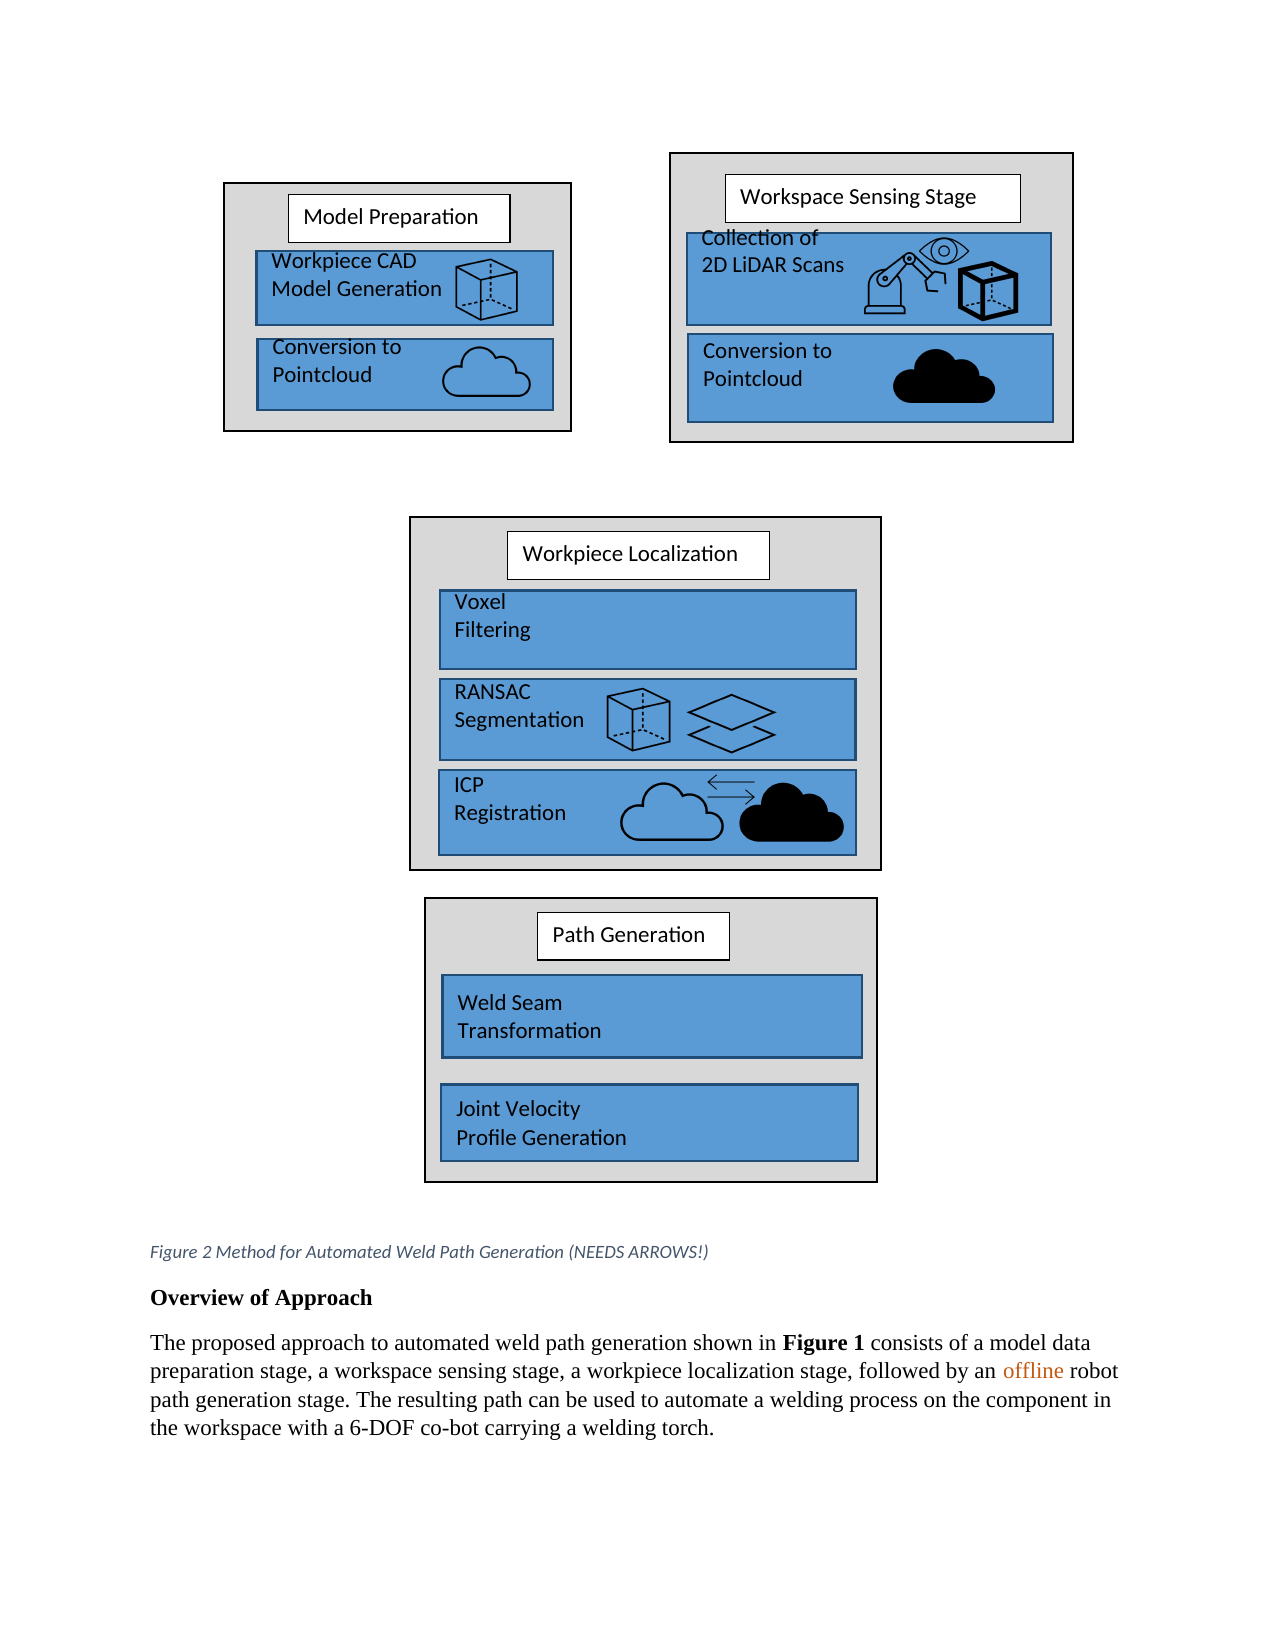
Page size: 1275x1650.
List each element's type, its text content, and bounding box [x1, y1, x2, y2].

text The proposed approach to automated weld path generation shown in Figure 1 consists of a model data preparation stage, a workspace sensing stage, a workpiece localization stage, followed by an offline robot path generation stage. The resulting path can be used to automate a welding process on the component in the workspace with a 6-DOF co-bot carrying a welding torch. [150, 1329, 1125, 1441]
picture [860, 221, 1026, 430]
text Overview of Approach [150, 1284, 1125, 1310]
picture [436, 248, 537, 422]
picture [596, 676, 851, 871]
text Figure 2 Method for Automated Weld Path Generation (NEEDS ARROWS!) [150, 1240, 1125, 1263]
